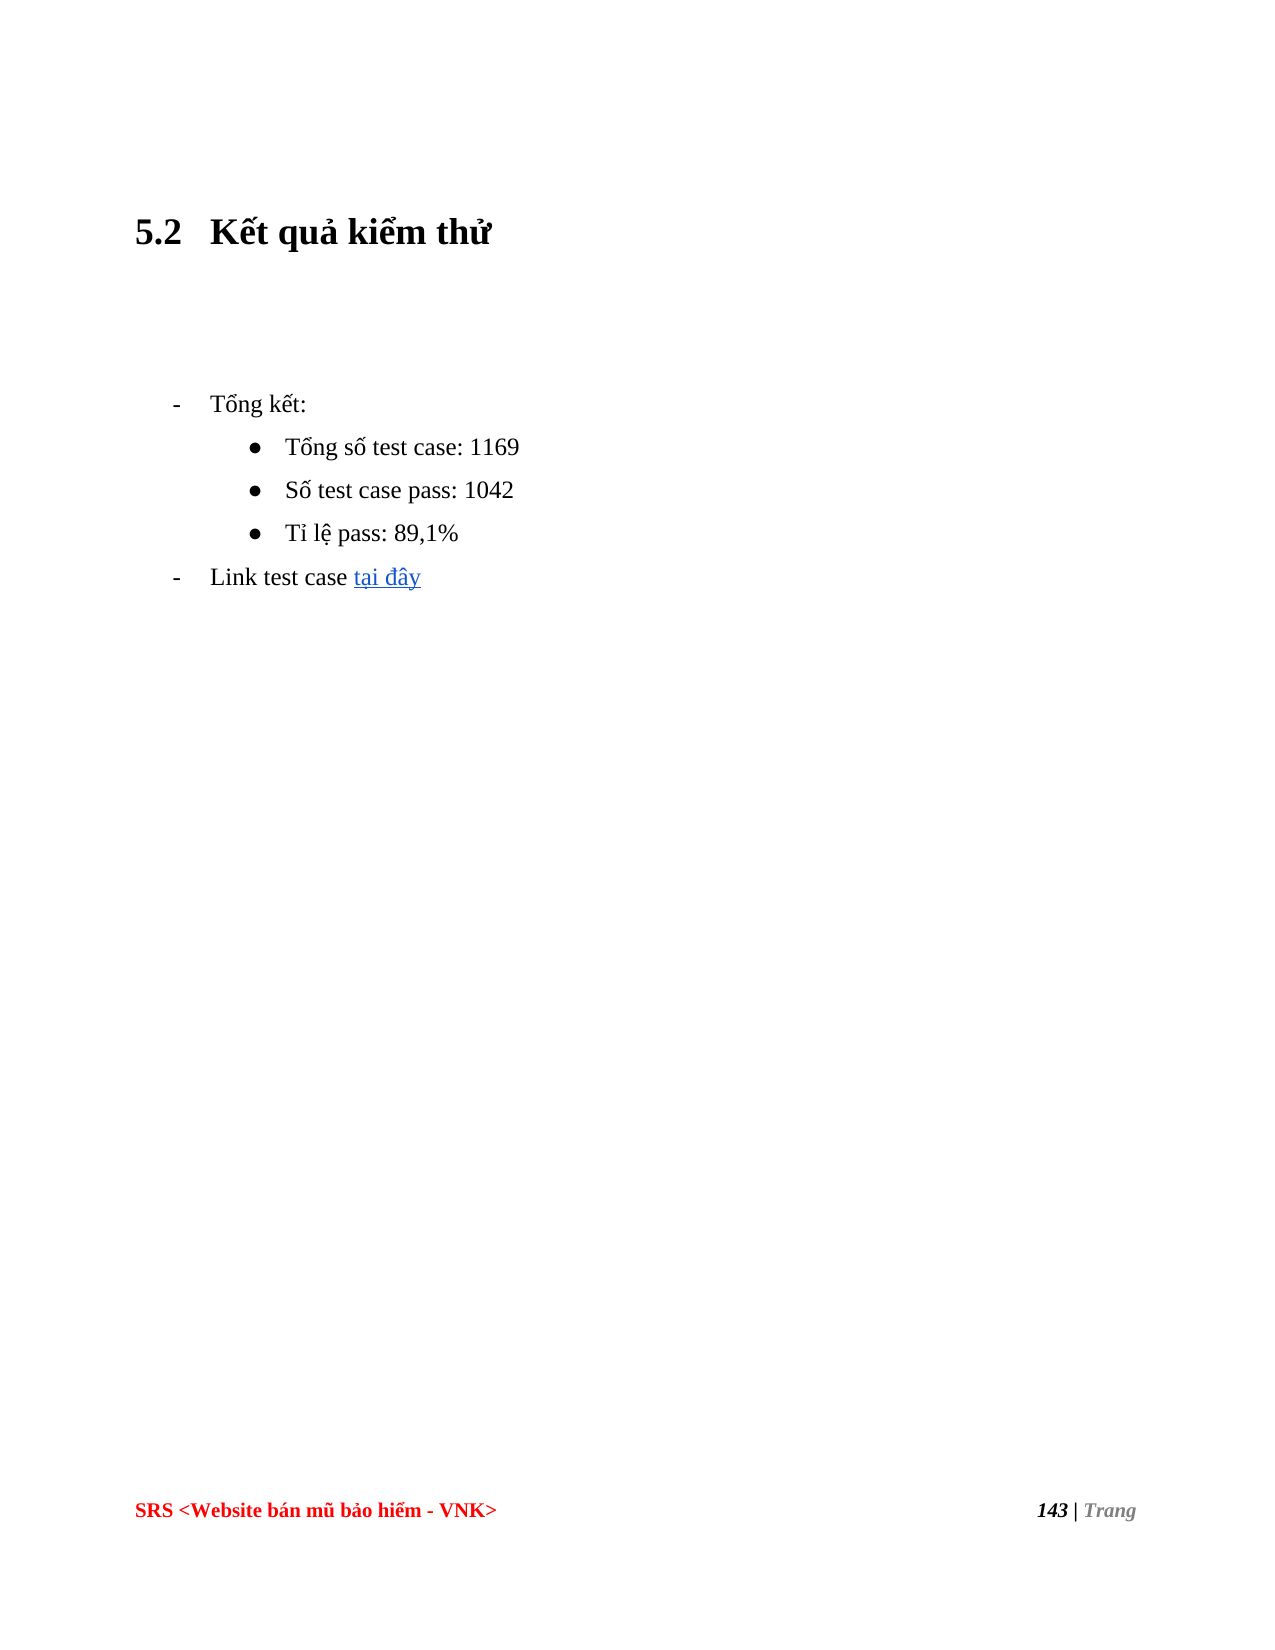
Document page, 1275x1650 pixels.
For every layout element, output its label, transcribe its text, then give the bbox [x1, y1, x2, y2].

list Kết quả kiểm thử [135, 210, 1140, 253]
list Số test case pass: 1042 [247, 475, 1140, 504]
subtitle Tổng kết: [172, 389, 1140, 418]
list Link test case tại đây [172, 562, 1140, 590]
list Tỉ lệ pass: 89,1% [247, 518, 1140, 547]
list Tổng số test case: 1169 [247, 432, 1140, 461]
